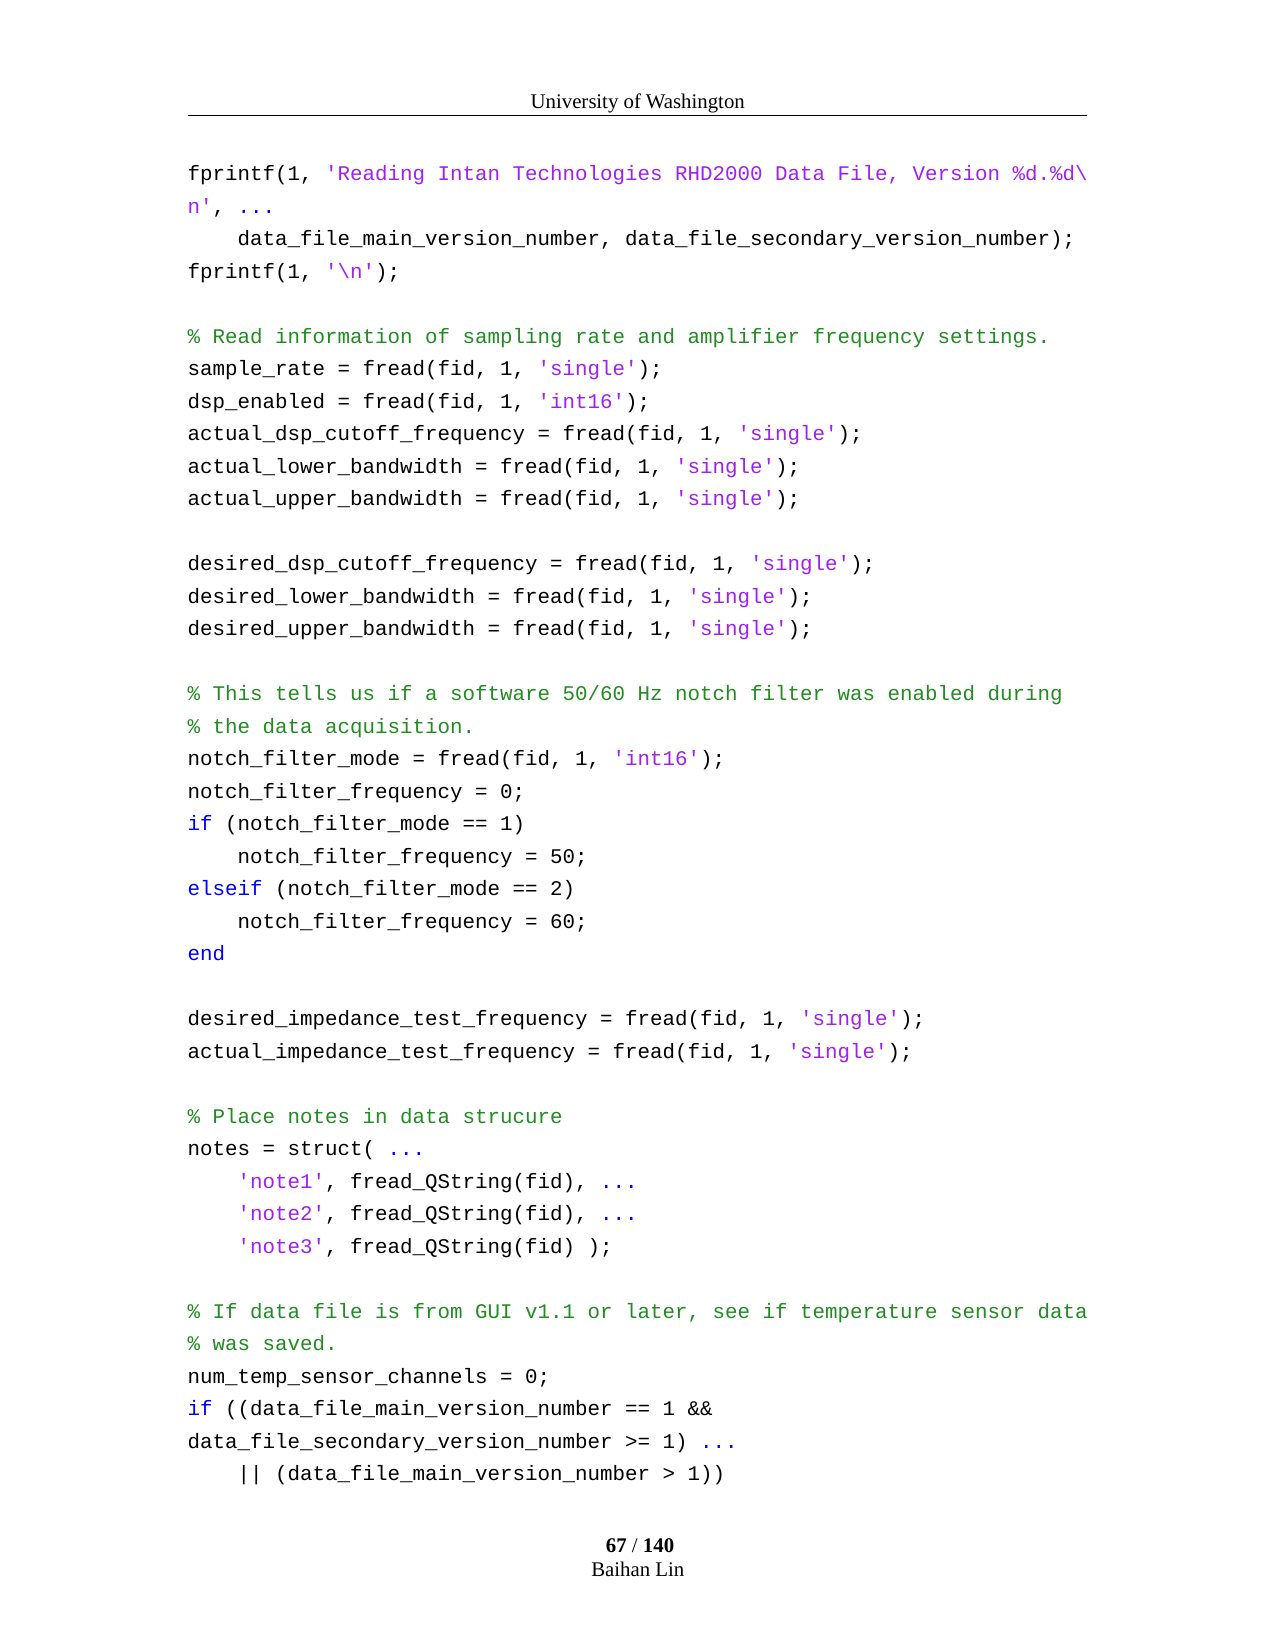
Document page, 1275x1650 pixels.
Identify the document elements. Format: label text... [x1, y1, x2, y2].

text desired_upper_bandwidth = fread(fid, 1, 'single'); [187, 614, 1087, 646]
text 'note2', fread_QString(fid), ... [187, 1199, 1087, 1231]
text % was saved. [187, 1329, 1087, 1361]
text desired_impedance_test_frequency = fread(fid, 1, 'single'); [187, 1004, 1087, 1036]
text notch_filter_frequency = 0; [187, 776, 1087, 809]
text actual_upper_bandwidth = fread(fid, 1, 'single'); [187, 484, 1087, 516]
text actual_impedance_test_frequency = fread(fid, 1, 'single'); [187, 1036, 1087, 1069]
text 'note1', fread_QString(fid), ... [187, 1166, 1087, 1199]
text % Place notes in data strucure [187, 1101, 1087, 1134]
text notch_filter_frequency = 50; [187, 841, 1087, 874]
text if (notch_filter_mode == 1) [187, 809, 1087, 841]
text actual_dsp_cutoff_frequency = fread(fid, 1, 'single'); [187, 419, 1087, 451]
text fprintf(1, '\n'); [187, 256, 1087, 289]
text notch_filter_mode = fread(fid, 1, 'int16'); [187, 744, 1087, 776]
text elseif (notch_filter_mode == 2) [187, 874, 1087, 906]
text % If data file is from GUI v1.1 or later, see if temperature sensor data [187, 1296, 1087, 1329]
text data_file_main_version_number, data_file_secondary_version_number); [187, 224, 1087, 256]
text % the data acquisition. [187, 711, 1087, 744]
text % Read information of sampling rate and amplifier frequency settings. [187, 321, 1087, 354]
text % This tells us if a software 50/60 Hz notch filter was enabled during [187, 679, 1087, 711]
text actual_lower_bandwidth = fread(fid, 1, 'single'); [187, 451, 1087, 484]
text || (data_file_main_version_number > 1)) [187, 1459, 1087, 1491]
text desired_lower_bandwidth = fread(fid, 1, 'single'); [187, 581, 1087, 614]
text if ((data_file_main_version_number == 1 && data_file_secondary_version_number >= 1) ... [187, 1394, 1087, 1459]
text 'note3', fread_QString(fid) ); [187, 1231, 1087, 1264]
text desired_dsp_cutoff_frequency = fread(fid, 1, 'single'); [187, 549, 1087, 581]
text notch_filter_frequency = 60; [187, 906, 1087, 939]
text fprintf(1, 'Reading Intan Technologies RHD2000 Data File, Version %d.%d\n', ... [187, 159, 1087, 224]
text end [187, 939, 1087, 971]
text dsp_enabled = fread(fid, 1, 'int16'); [187, 386, 1087, 419]
text num_temp_sensor_channels = 0; [187, 1361, 1087, 1394]
text notes = struct( ... [187, 1134, 1087, 1166]
text sample_rate = fread(fid, 1, 'single'); [187, 354, 1087, 386]
